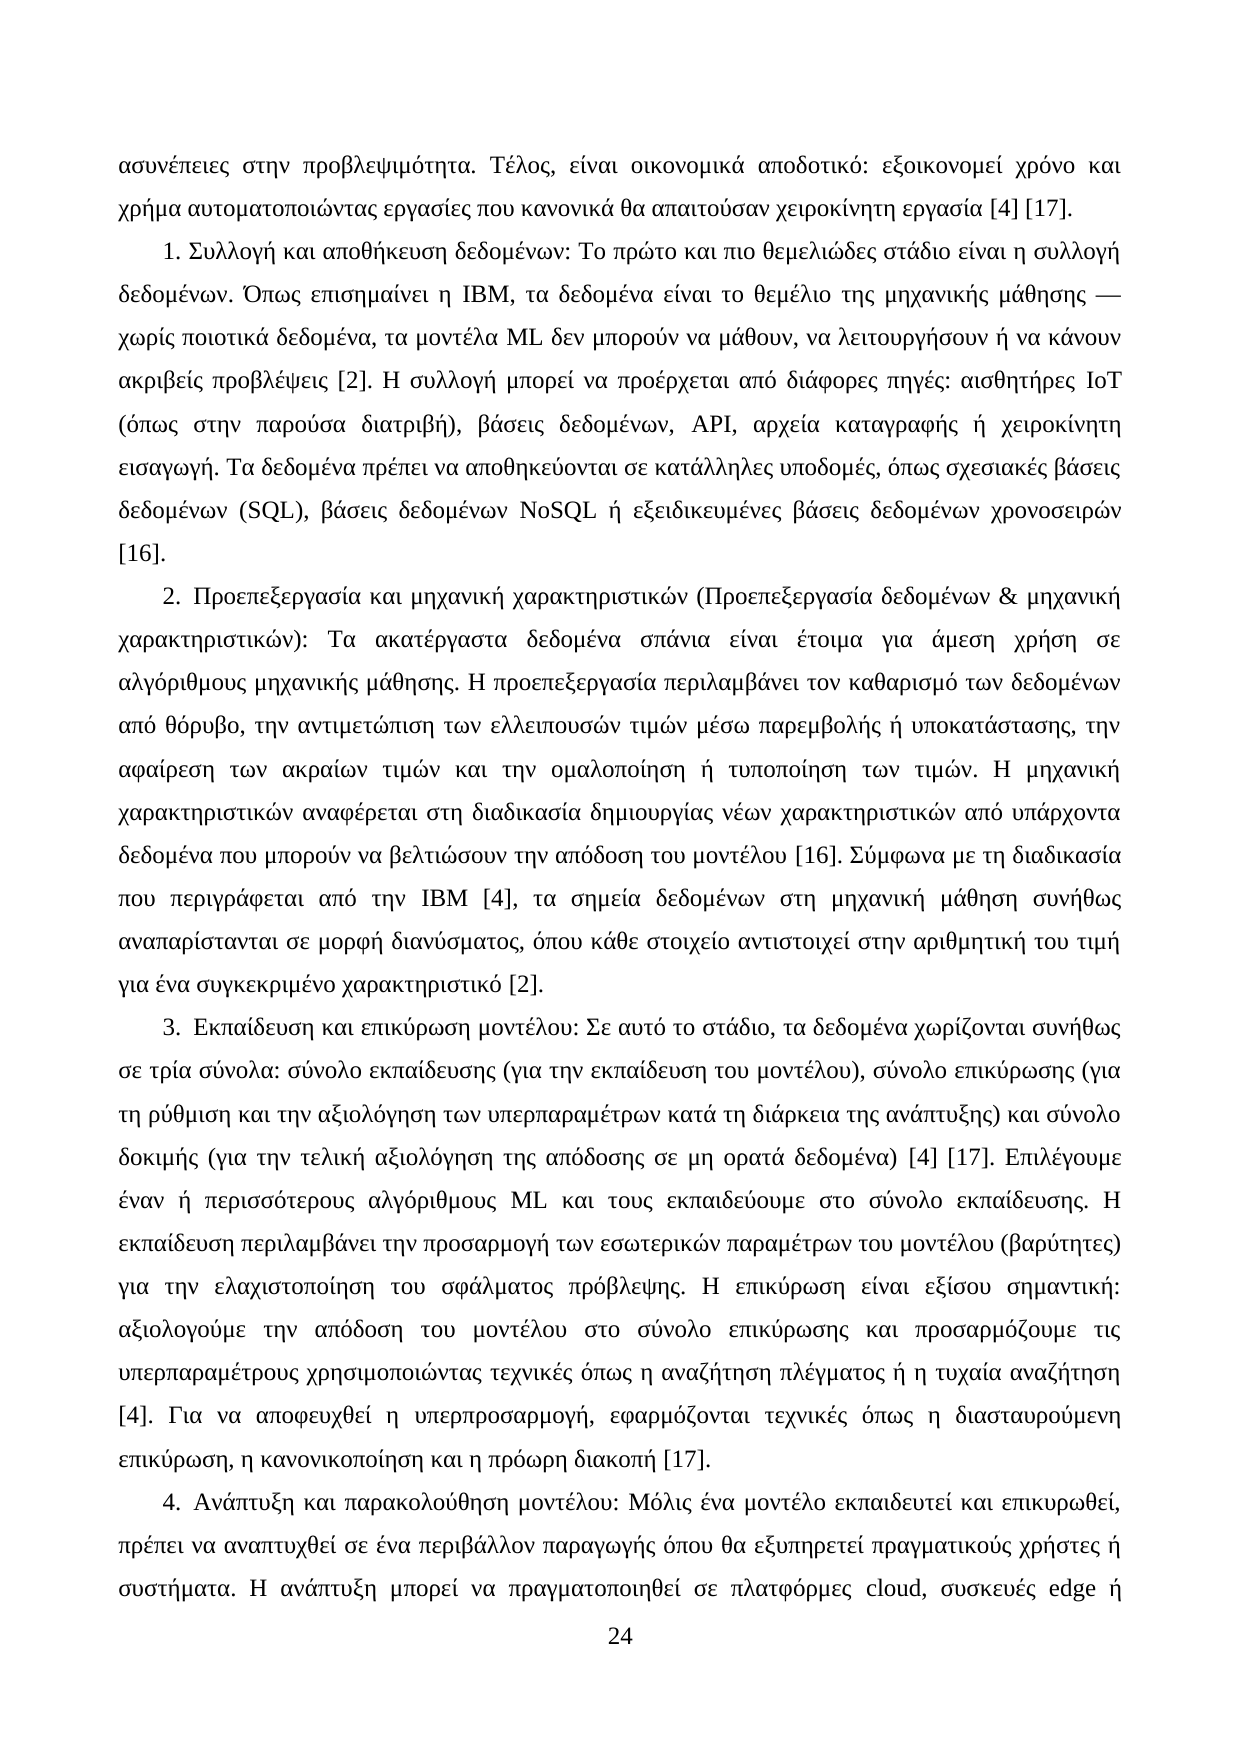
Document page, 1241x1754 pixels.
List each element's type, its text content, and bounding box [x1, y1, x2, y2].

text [118, 1487, 1122, 1602]
text 3. Εκπαίδευση και επικύρωση μοντέλου: Σε αυτό το στάδιο, τα δεδομένα χωρίζονται συνήθως σε τρία σύνολα: σύνολο εκπαίδευσης (για την εκπαίδευση του μοντέλου), σύνολο επικύρωσης (για τη ρύθμιση και την αξιολόγηση των υπερπαραμέτρων κατά τη διάρκεια της ανάπτυξης) και σύνολο δοκιμής (για την τελική αξιολόγηση της απόδοσης σε μη ορατά δεδομένα). Επιλέγουμε έναν ή περισσότερους αλγόριθμους ML και τους εκπαιδεύουμε στο σύνολο εκπαίδευσης. Η εκπαίδευση περιλαμβάνει την προσαρμογή των εσωτερικών παραμέτρων του μοντέλου (βαρύτητες) για την ελαχιστοποίηση του σφάλματος πρόβλεψης. Η επικύρωση είναι εξίσου σημαντική: αξιολογούμε την απόδοση του μοντέλου στο σύνολο επικύρωσης και προσαρμόζουμε τις υπερπαραμέτρους χρησιμοποιώντας τεχνικές όπως η αναζήτηση πλέγματος ή η τυχαία αναζήτηση. Για να αποφευχθεί η υπερπροσαρμογή, εφαρμόζονται τεχνικές όπως η διασταυρούμενη επικύρωση, η κανονικοποίηση και η πρόωρη διακοπή. [118, 1012, 1122, 1472]
text 1. Συλλογή και αποθήκευση δεδομένων: Το πρώτο και πιο θεμελιώδες στάδιο είναι η συλλογή δεδομένων. Όπως επισημαίνει η IBM, τα δεδομένα είναι το θεμέλιο της μηχανικής μάθησης — χωρίς ποιοτικά δεδομένα, τα μοντέλα ML δεν μπορούν να μάθουν, να λειτουργήσουν ή να κάνουν ακριβείς προβλέψεις. Η συλλογή μπορεί να προέρχεται από διάφορες πηγές: αισθητήρες IoT (όπως στην παρούσα διατριβή), βάσεις δεδομένων, API, αρχεία καταγραφής ή χειροκίνητη εισαγωγή. Τα δεδομένα πρέπει να αποθηκεύονται σε κατάλληλες υποδομές, όπως σχεσιακές βάσεις δεδομένων (SQL), βάσεις δεδομένων NoSQL ή εξειδικευμένες βάσεις δεδομένων χρονοσειρών. [118, 236, 1122, 567]
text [118, 150, 1122, 222]
text 2. Προεπεξεργασία και μηχανική χαρακτηριστικών (Προεπεξεργασία δεδομένων & μηχανική χαρακτηριστικών): Τα ακατέργαστα δεδομένα σπάνια είναι έτοιμα για άμεση χρήση σε αλγόριθμους μηχανικής μάθησης. Η προεπεξεργασία περιλαμβάνει τον καθαρισμό των δεδομένων από θόρυβο, την αντιμετώπιση των ελλειπουσών τιμών μέσω παρεμβολής ή υποκατάστασης, την αφαίρεση των ακραίων τιμών και την ομαλοποίηση ή τυποποίηση των τιμών. Η μηχανική χαρακτηριστικών αναφέρεται στη διαδικασία δημιουργίας νέων χαρακτηριστικών από υπάρχοντα δεδομένα που μπορούν να βελτιώσουν την απόδοση του μοντέλου. Σύμφωνα με τη διαδικασία που περιγράφεται από την IBM, τα σημεία δεδομένων στη μηχανική μάθηση συνήθως αναπαρίστανται σε μορφή διανύσματος, όπου κάθε στοιχείο αντιστοιχεί στην αριθμητική του τιμή για ένα συγκεκριμένο χαρακτηριστικό. [118, 581, 1122, 998]
